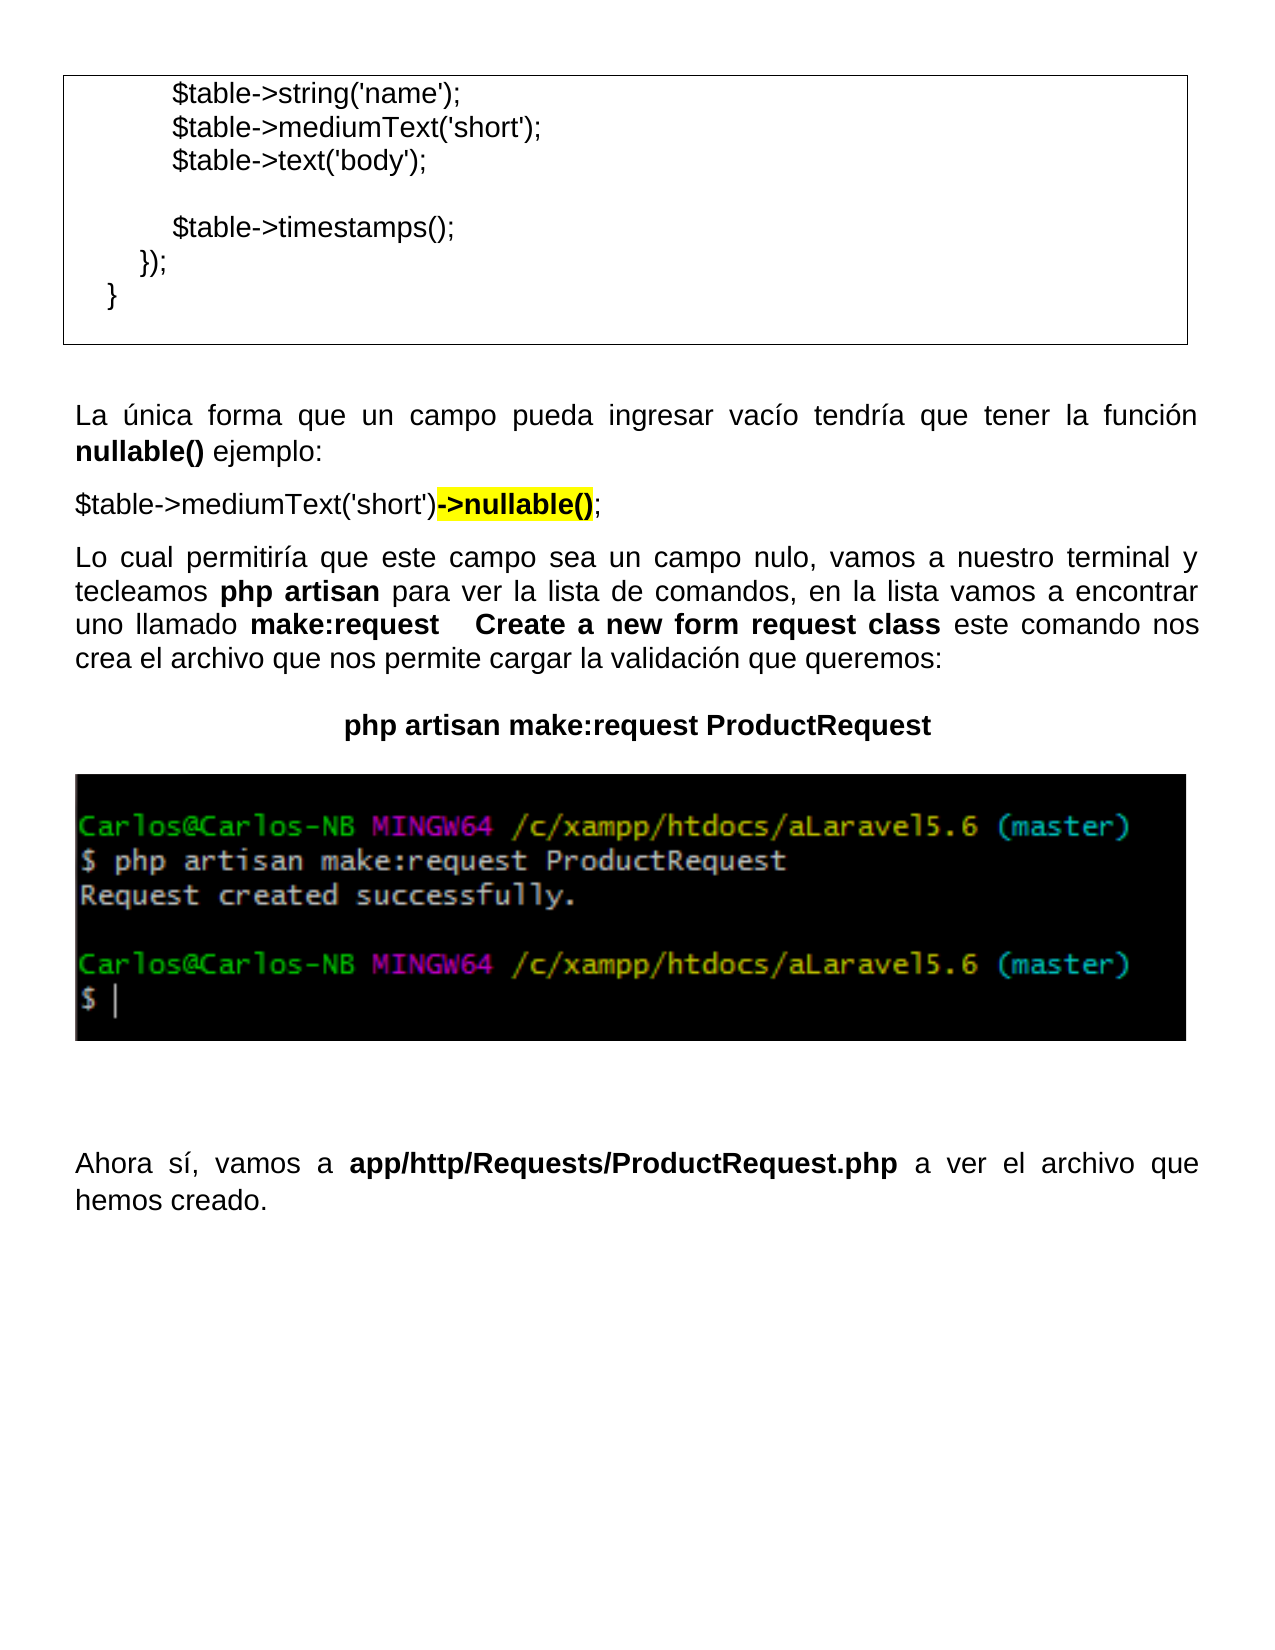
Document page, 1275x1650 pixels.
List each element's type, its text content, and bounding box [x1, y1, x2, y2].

text $table->mediumText('short')->nullable(); [75, 487, 437, 521]
text La única forma que un campo pueda ingresar vacío tendría que tener la función nullable() ejemplo: [75, 398, 1200, 468]
text php artisan make:request ProductRequest [75, 708, 1200, 741]
picture [75, 774, 1187, 1041]
text Lo cual permitiría que este campo sea un campo nulo, vamos a nuestro terminal y tecleamos php artisan para ver la lista de comandos, en la lista vamos a encontrar uno llamado make:request Create a new form request class este comando nos crea el archivo que nos permite cargar la validación que queremos: [75, 540, 1200, 674]
text Ahora sí, vamos a app/http/Requests/ProductRequest.php a ver el archivo que hemos creado. [75, 1146, 1200, 1216]
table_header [64, 76, 1187, 344]
text $table->mediumText('short')->nullable(); [593, 487, 1200, 521]
